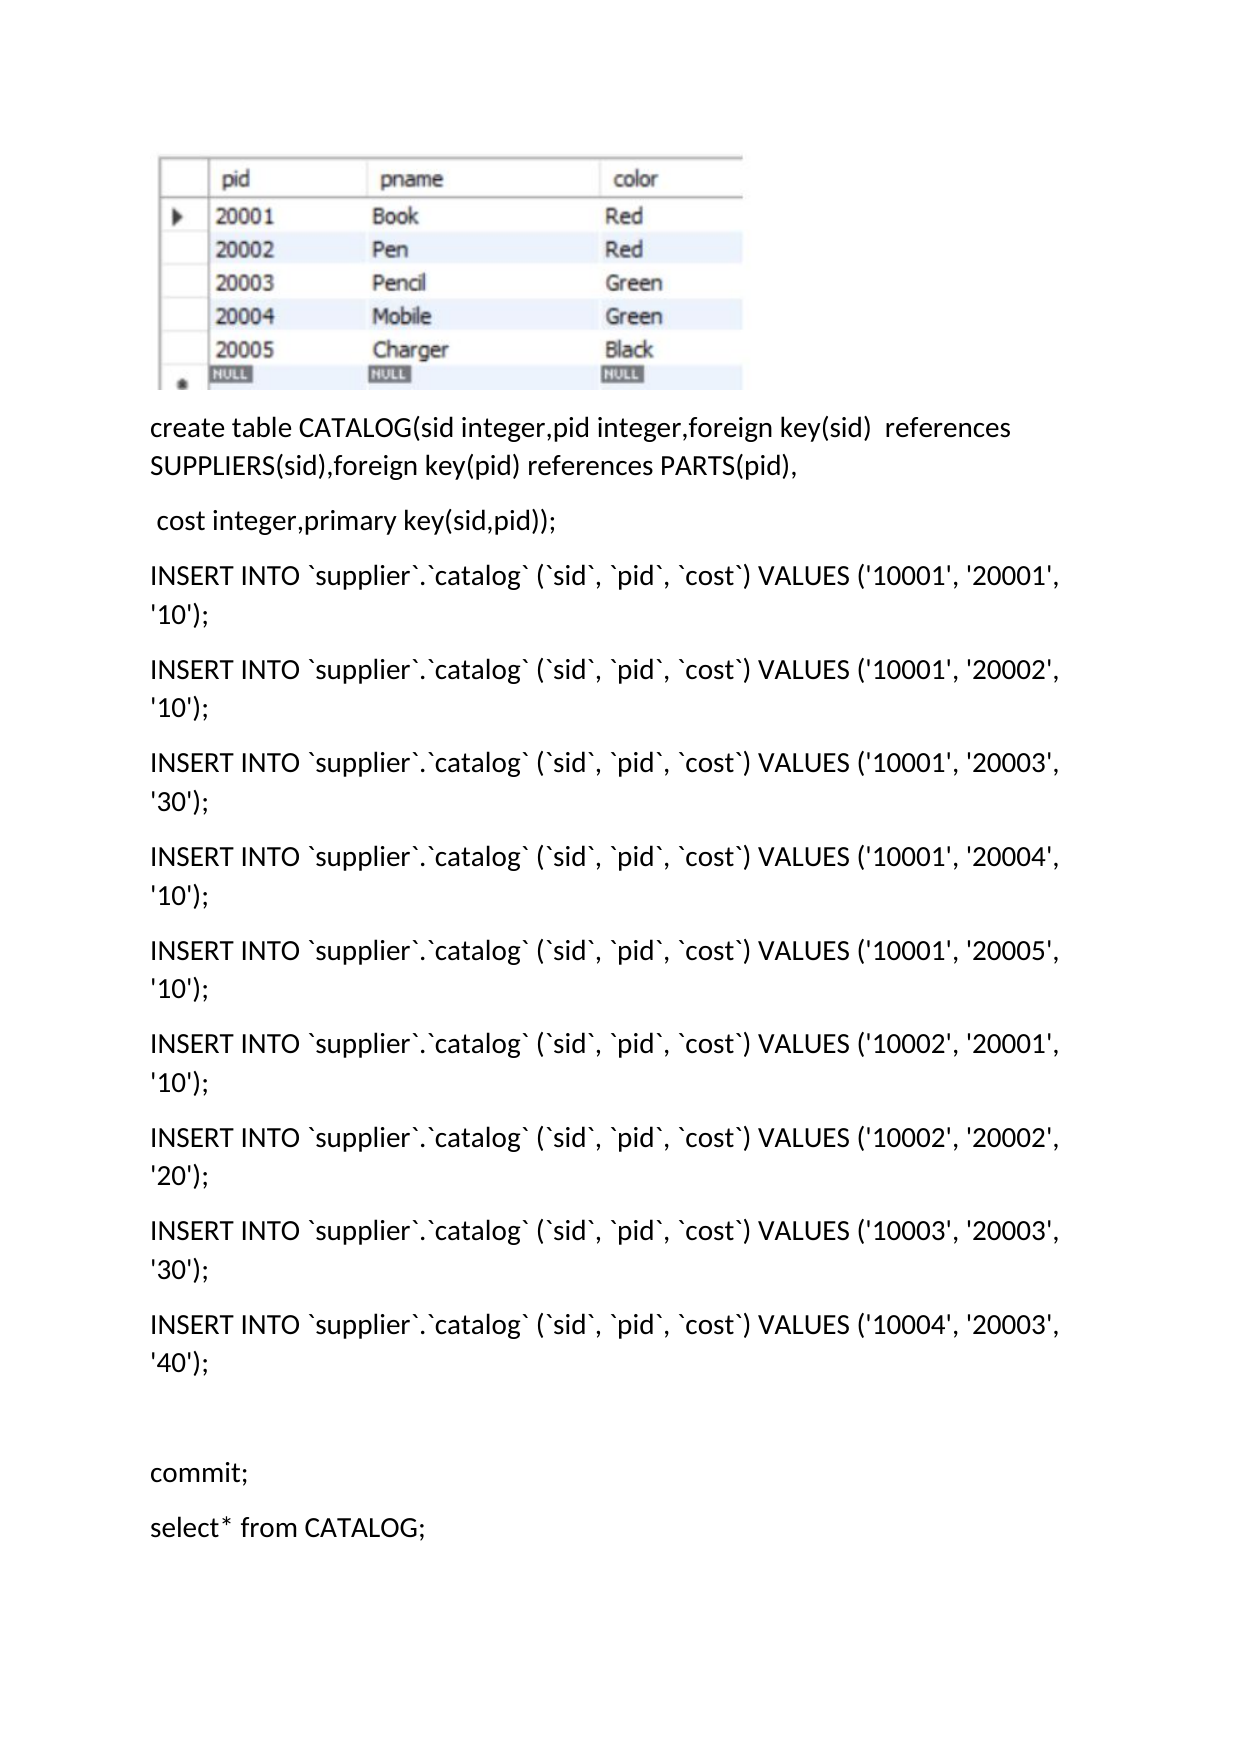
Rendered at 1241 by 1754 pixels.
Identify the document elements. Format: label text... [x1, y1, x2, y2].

text INSERT INTO `supplier`.`catalog` (`sid`, `pid`, `cost`) VALUES ('10001', '20002', '10'); [150, 651, 1090, 725]
text cost integer,primary key(sid,pid)); [150, 502, 1090, 538]
text INSERT INTO `supplier`.`catalog` (`sid`, `pid`, `cost`) VALUES ('10001', '20001', '10'); [150, 557, 1090, 632]
picture [150, 150, 754, 390]
text INSERT INTO `supplier`.`catalog` (`sid`, `pid`, `cost`) VALUES ('10003', '20003', '30'); [150, 1212, 1090, 1286]
text commit; [150, 1454, 1090, 1490]
text INSERT INTO `supplier`.`catalog` (`sid`, `pid`, `cost`) VALUES ('10002', '20002', '20'); [150, 1119, 1090, 1193]
text INSERT INTO `supplier`.`catalog` (`sid`, `pid`, `cost`) VALUES ('10004', '20003', '40'); [150, 1306, 1090, 1380]
text create table CATALOG(sid integer,pid integer,foreign key(sid) references SUPPLIERS(sid),foreign key(pid) references PARTS(pid), [150, 409, 1090, 483]
text INSERT INTO `supplier`.`catalog` (`sid`, `pid`, `cost`) VALUES ('10001', '20005', '10'); [150, 932, 1090, 1006]
text INSERT INTO `supplier`.`catalog` (`sid`, `pid`, `cost`) VALUES ('10001', '20003', '30'); [150, 744, 1090, 819]
text select* from CATALOG; [150, 1509, 1090, 1545]
text INSERT INTO `supplier`.`catalog` (`sid`, `pid`, `cost`) VALUES ('10001', '20004', '10'); [150, 838, 1090, 912]
text INSERT INTO `supplier`.`catalog` (`sid`, `pid`, `cost`) VALUES ('10002', '20001', '10'); [150, 1025, 1090, 1099]
